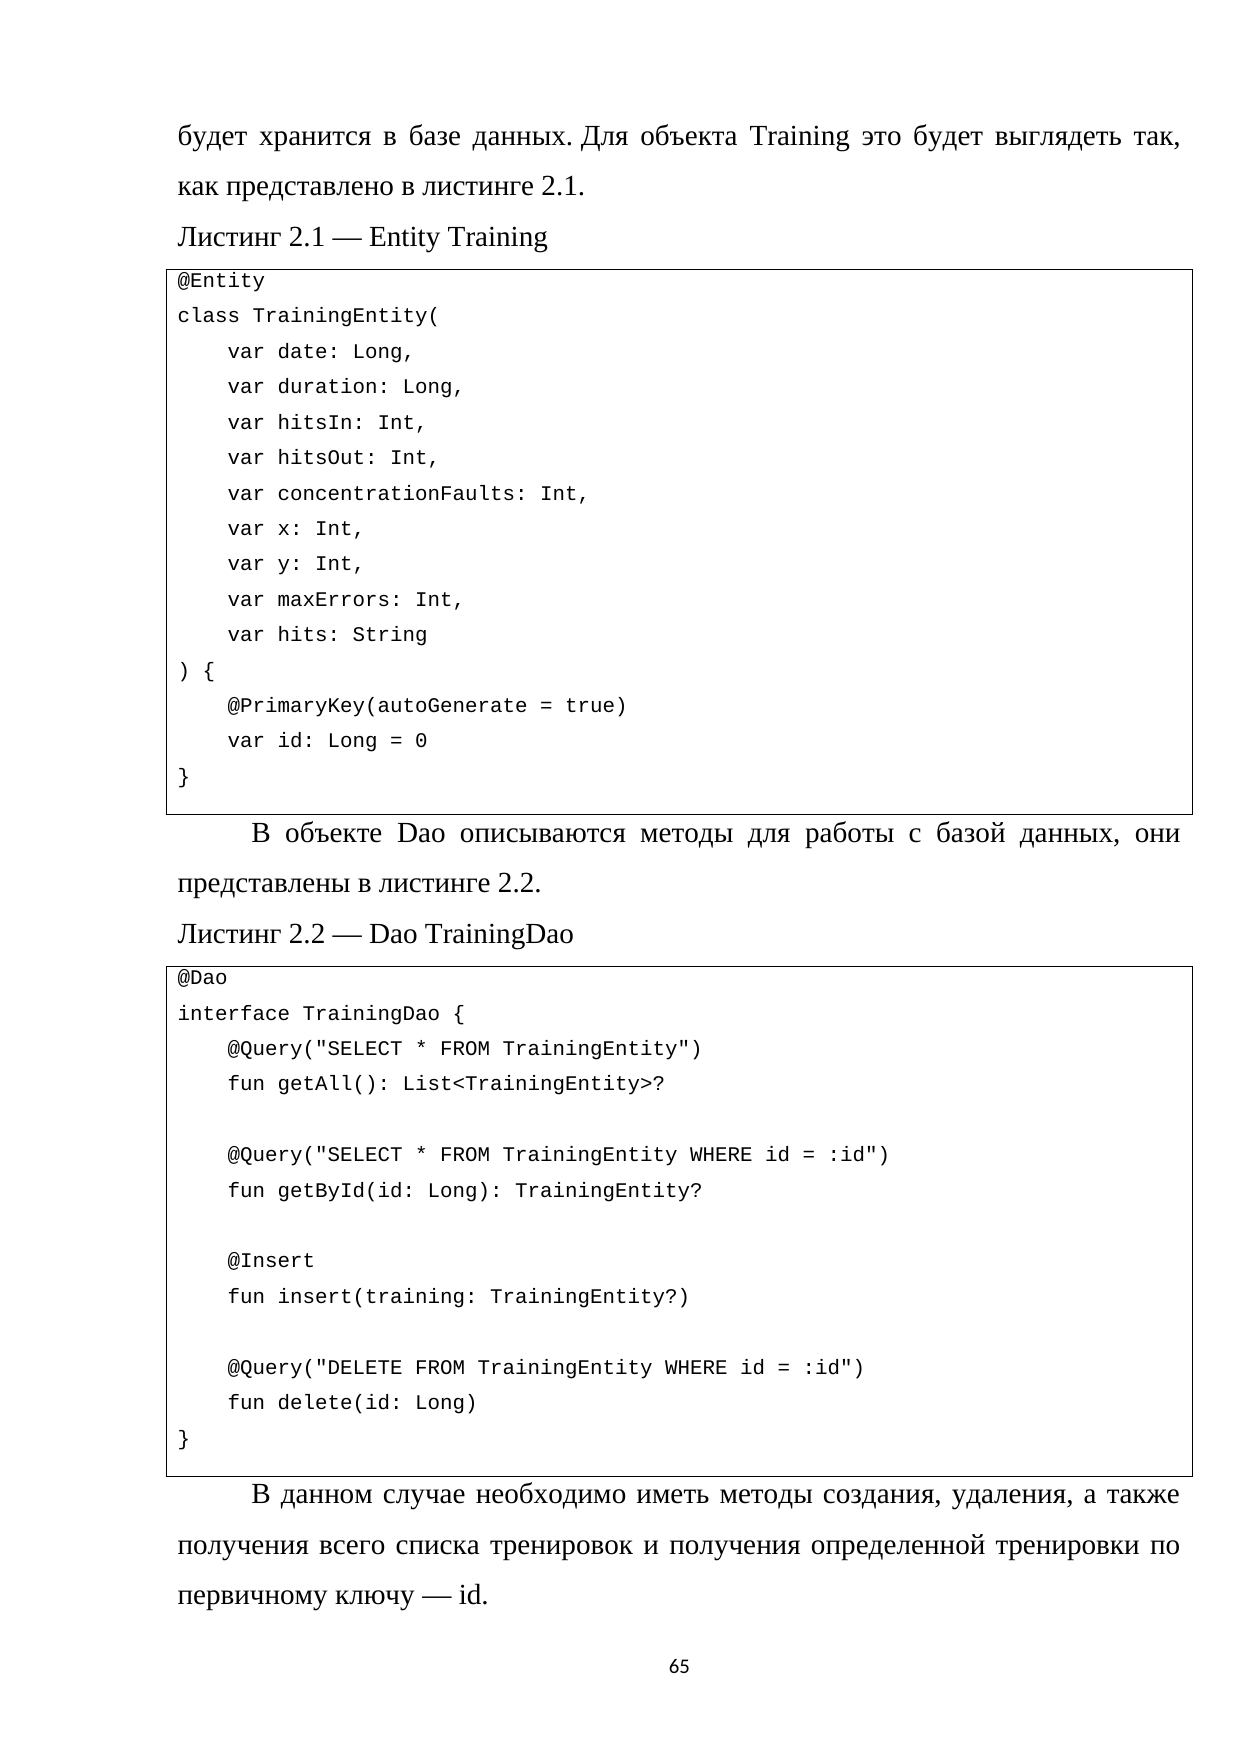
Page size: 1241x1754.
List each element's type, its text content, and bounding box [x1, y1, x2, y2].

text В данном случае необходимо иметь методы создания, удаления, а также получения всего списка тренировок и получения определенной тренировки по первичному ключу — id. [177, 1477, 1181, 1611]
text Листинг 2.2 — Dao TrainingDao [177, 916, 1181, 949]
table_header @Dao interface TrainingDao { @Query("SELECT * FROM TrainingEntity") fun getAll(): List<TrainingEntity>? @Query("SELECT * FROM TrainingEntity WHERE id = :id") fun getById(id: Long): TrainingEntity? @Insert fun insert(training: TrainingEntity?) @Query("DELETE FROM TrainingEntity WHERE id = :id") fun delete(id: Long) } [167, 967, 1192, 1476]
table_header @Entity class TrainingEntity( var date: Long, var duration: Long, var hitsIn: Int, var hitsOut: Int, var concentrationFaults: Int, var x: Int, var y: Int, var maxErrors: Int, var hits: String ) { @PrimaryKey(autoGenerate = true) var id: Long = 0 } [167, 270, 1192, 814]
text В объекте Dao описываются методы для работы с базой данных, они представлены в листинге 2.2. [177, 815, 1181, 899]
text Листинг 2.1 — Entity Training [177, 219, 1181, 252]
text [177, 118, 1181, 202]
